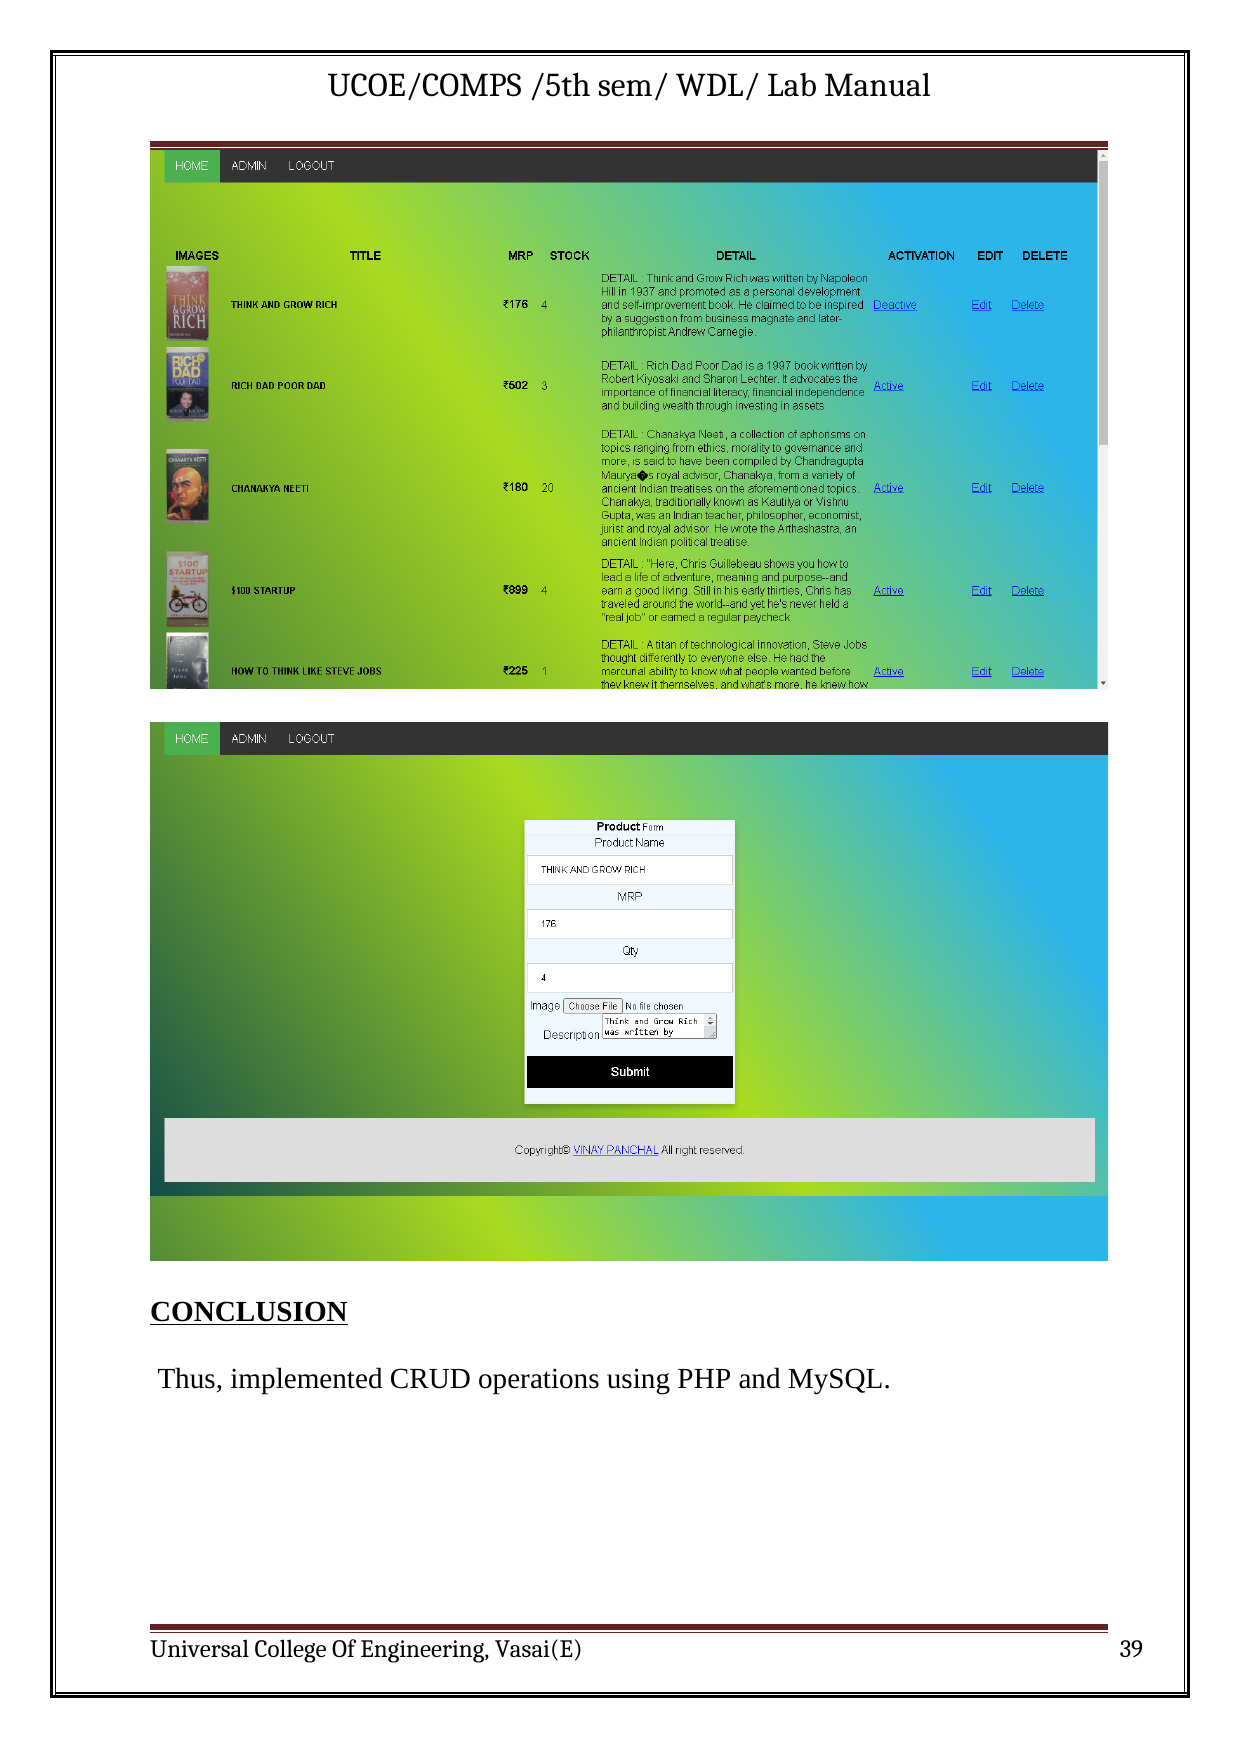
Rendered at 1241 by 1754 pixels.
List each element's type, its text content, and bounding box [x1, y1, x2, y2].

picture [150, 722, 1109, 1261]
text Thus, implemented CRUD operations using PHP and MySQL. [150, 1362, 1108, 1395]
picture [150, 150, 1109, 689]
text CONCLUSION [150, 1294, 1108, 1328]
